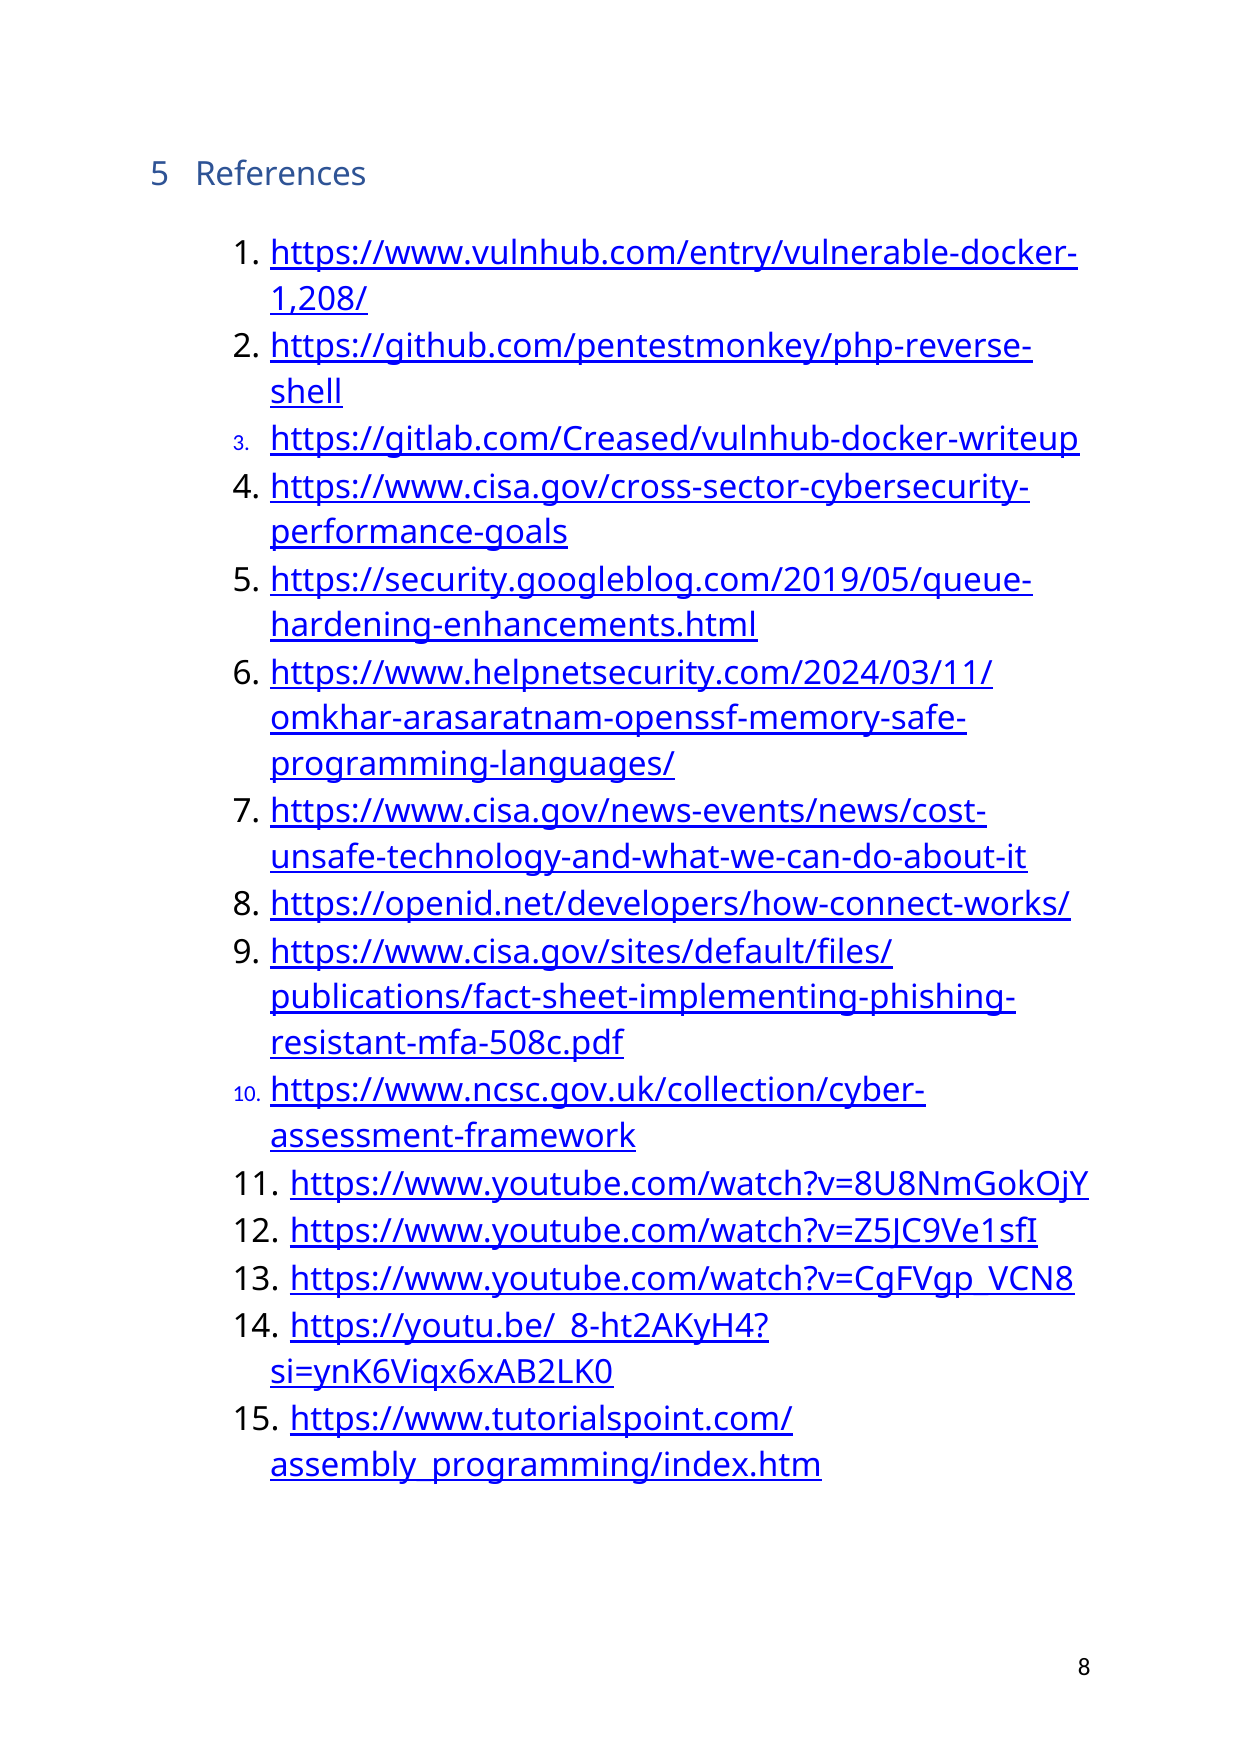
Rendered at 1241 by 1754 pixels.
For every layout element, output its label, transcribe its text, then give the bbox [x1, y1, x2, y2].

subtitle https://www.youtube.com/watch?v=CgFVgp_VCN8 [232, 1254, 1101, 1300]
subtitle https://www.vulnhub.com/entry/vulnerable-docker-1,208/ [232, 229, 1101, 320]
subtitle https://www.tutorialspoint.com/assembly_programming/index.htm [232, 1395, 1101, 1486]
subtitle References [150, 150, 1101, 196]
subtitle https://openid.net/developers/how-connect-works/ [232, 880, 1101, 926]
subtitle https://www.helpnetsecurity.com/2024/03/11/omkhar-arasaratnam-openssf-memory-safe-programming-languages/ [232, 649, 1101, 785]
subtitle https://youtu.be/_8-ht2AKyH4?si=ynK6Viqx6xAB2LK0 [232, 1302, 1101, 1393]
subtitle https://gitlab.com/Creased/vulnhub-docker-writeup [232, 415, 1101, 461]
subtitle https://www.youtube.com/watch?v=Z5JC9Ve1sfI [232, 1207, 1101, 1252]
subtitle https://github.com/pentestmonkey/php-reverse-shell [232, 322, 1101, 413]
subtitle https://www.cisa.gov/sites/default/files/publications/fact-sheet-implementing-phishing-resistant-mfa-508c.pdf [232, 928, 1101, 1064]
subtitle https://www.cisa.gov/cross-sector-cybersecurity-performance-goals [232, 463, 1101, 553]
subtitle https://www.youtube.com/watch?v=8U8NmGokOjY [232, 1159, 1101, 1205]
subtitle https://www.cisa.gov/news-events/news/cost-unsafe-technology-and-what-we-can-do-about-it [232, 787, 1101, 878]
subtitle https://security.googleblog.com/2019/05/queue-hardening-enhancements.html [232, 556, 1101, 647]
subtitle https://www.ncsc.gov.uk/collection/cyber-assessment-framework [232, 1066, 1101, 1157]
